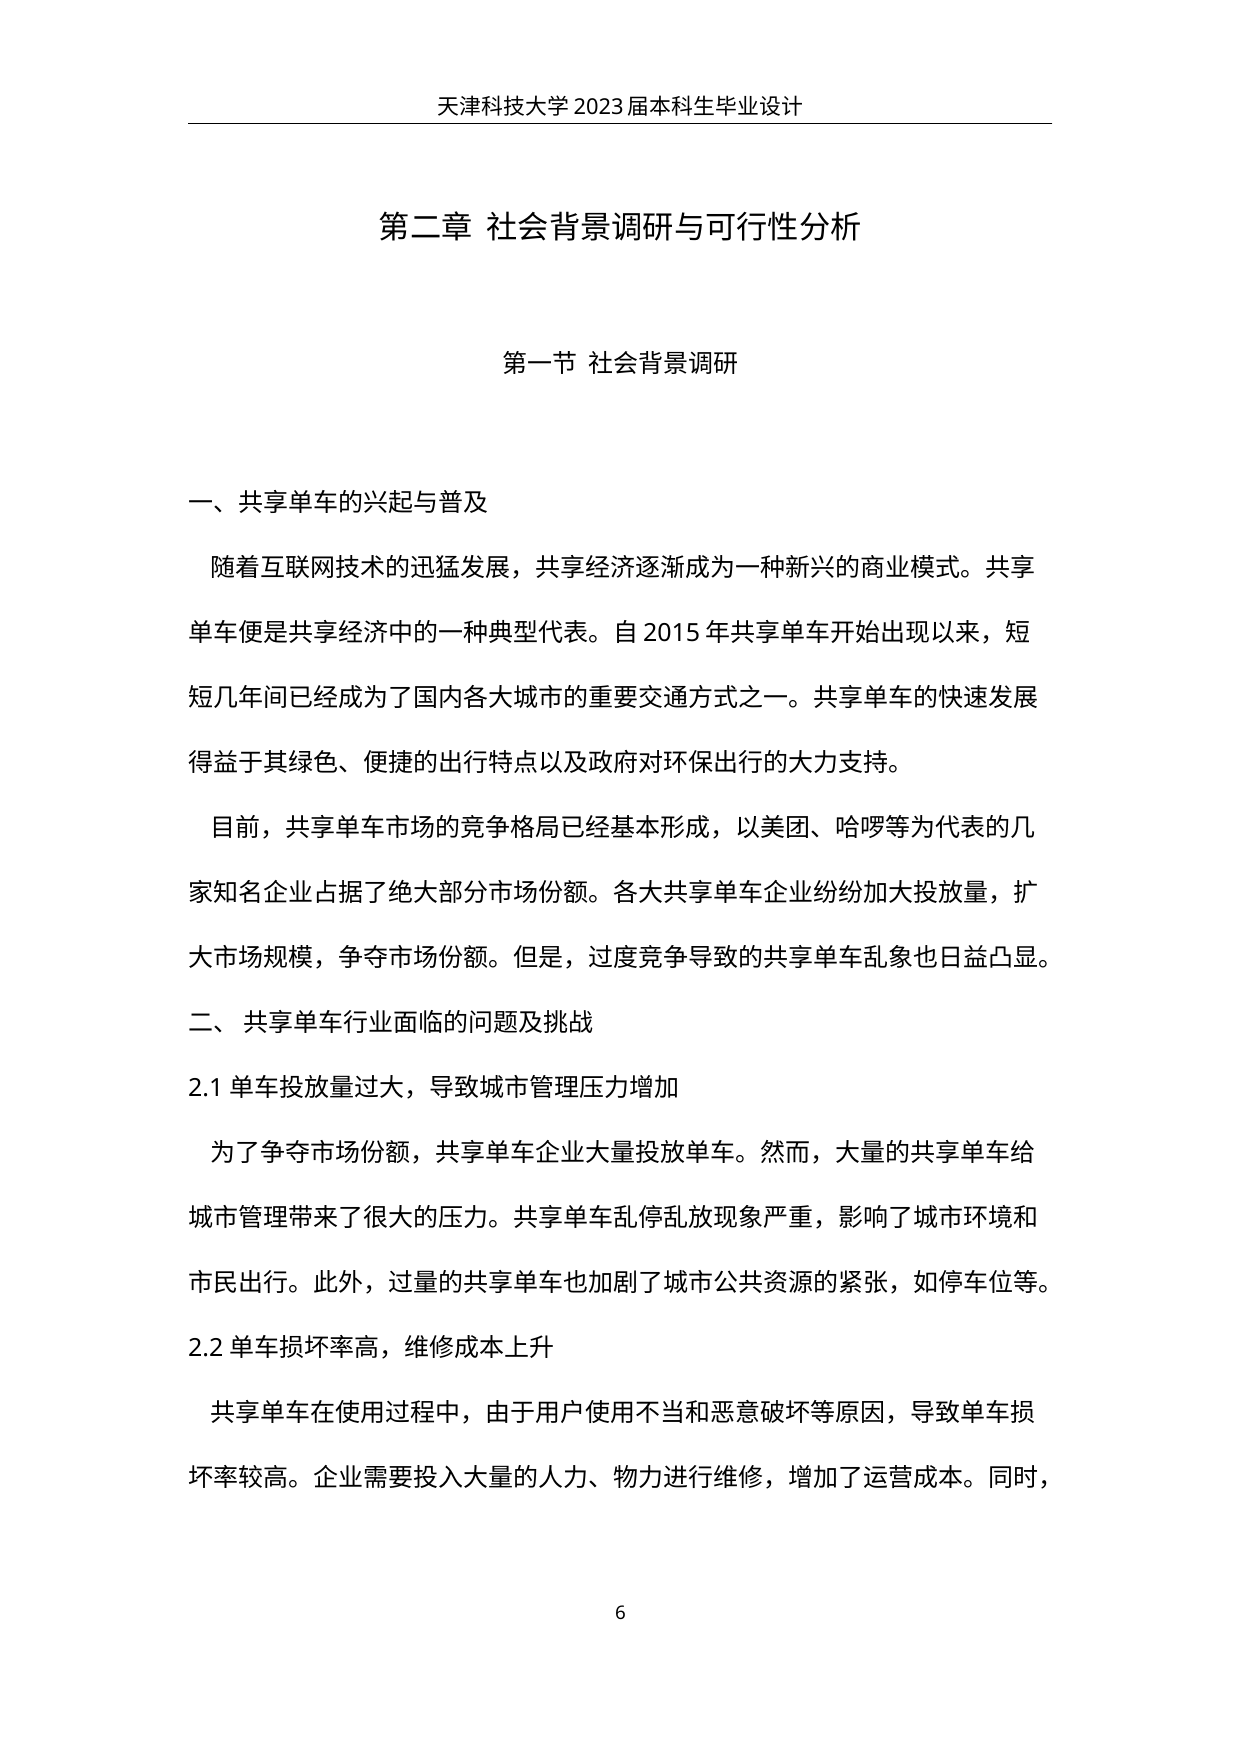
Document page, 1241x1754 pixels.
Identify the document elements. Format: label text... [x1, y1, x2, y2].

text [188, 1378, 1052, 1508]
text 为了争夺市场份额，共享单车企业大量投放单车。然而，大量的共享单车给城市管理带来了很大的压力。共享单车乱停乱放现象严重，影响了城市环境和市民出行。此外，过量的共享单车也加剧了城市公共资源的紧张，如停车位等。 [188, 1118, 1052, 1313]
text 目前，共享单车市场的竞争格局已经基本形成，以美团、哈啰等为代表的几家知名企业占据了绝大部分市场份额。各大共享单车企业纷纷加大投放量，扩大市场规模，争夺市场份额。但是，过度竞争导致的共享单车乱象也日益凸显。 [188, 793, 1052, 988]
text 2.2 单车损坏率高，维修成本上升 [188, 1313, 1052, 1378]
title 第二章 社会背景调研与可行性分析 [188, 193, 1052, 258]
subtitle 第一节 社会背景调研 [188, 329, 1052, 394]
text 二、 共享单车行业面临的问题及挑战 [188, 988, 1052, 1053]
text 随着互联网技术的迅猛发展，共享经济逐渐成为一种新兴的商业模式。共享单车便是共享经济中的一种典型代表。自2015年共享单车开始出现以来，短短几年间已经成为了国内各大城市的重要交通方式之一。共享单车的快速发展得益于其绿色、便捷的出行特点以及政府对环保出行的大力支持。 [188, 533, 1052, 793]
text 2.1 单车投放量过大，导致城市管理压力增加 [188, 1053, 1052, 1118]
text 一、共享单车的兴起与普及 [188, 468, 1052, 533]
